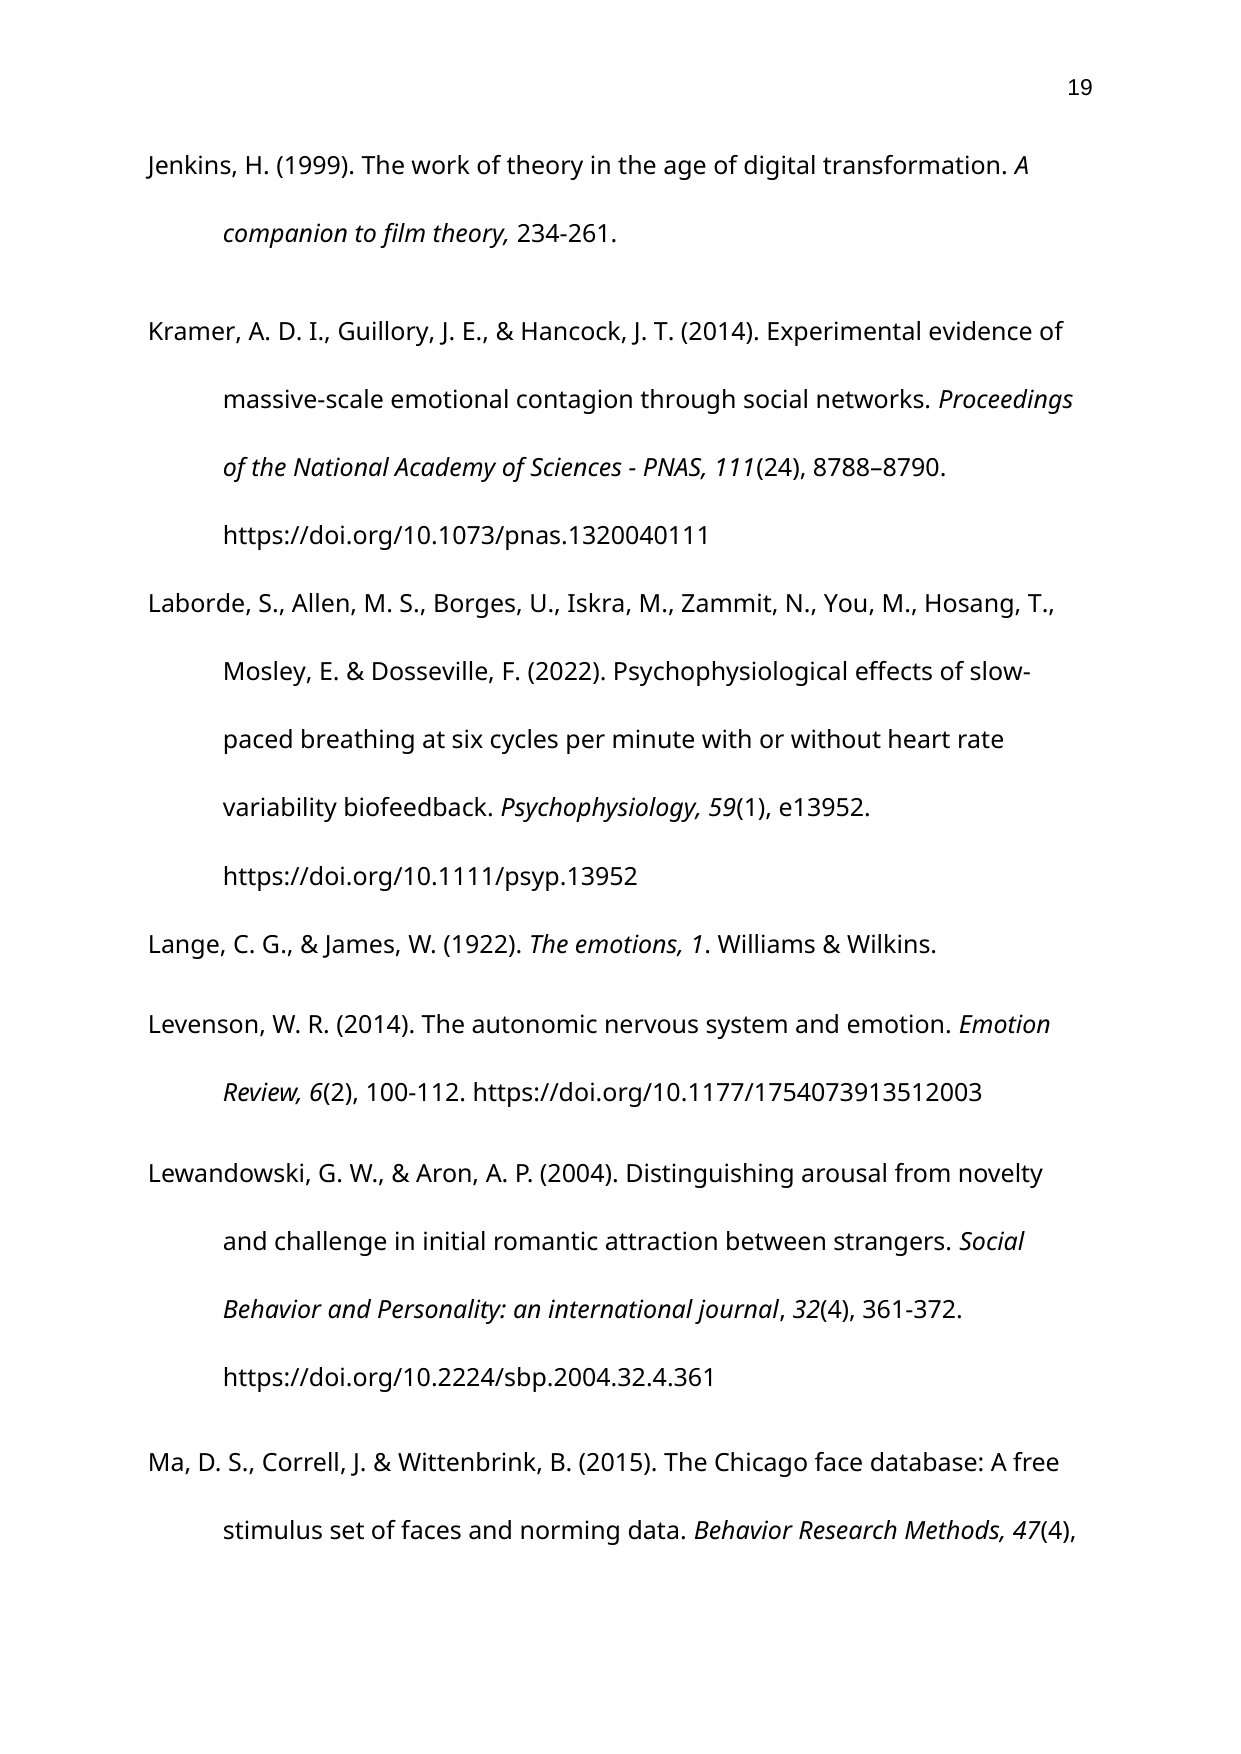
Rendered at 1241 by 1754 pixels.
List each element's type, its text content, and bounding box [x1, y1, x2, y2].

text Jenkins, H. (1999). The work of theory in the age of digital transformation. A companion to film theory, 234-261.‏ [148, 148, 1092, 250]
text Kramer, A. D. I., Guillory, J. E., & Hancock, J. T. (2014). Experimental evidence of massive-scale emotional contagion through social networks. Proceedings of the National Academy of Sciences - PNAS, 111(24), 8788–8790. https://doi.org/10.1073/pnas.1320040111 [148, 313, 1092, 552]
text Levenson, W. R. (2014). The autonomic nervous system and emotion. Emotion Review, 6(2), 100-112. https://doi.org/10.1177/1754073913512003 [148, 1007, 1092, 1109]
text Lange, C. G., & James, W. (1922). The emotions, 1. Williams & Wilkins. [148, 926, 1092, 960]
text Lewandowski, G. W., & Aron, A. P. (2004). Distinguishing arousal from novelty and challenge in initial romantic attraction between strangers. Social Behavior and Personality: an international journal, 32(4), 361-372.‏ https://doi.org/10.2224/sbp.2004.32.4.361 [148, 1156, 1092, 1394]
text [148, 1445, 1092, 1547]
text Laborde, S., Allen, M. S., Borges, U., Iskra, M., Zammit, N., You, M., Hosang, T., Mosley, E. & Dosseville, F. (2022). Psychophysiological effects of slow-paced breathing at six cycles per minute with or without heart rate variability biofeedback. Psychophysiology, 59(1), e13952. https://doi.org/10.1111/psyp.13952 [148, 586, 1092, 892]
